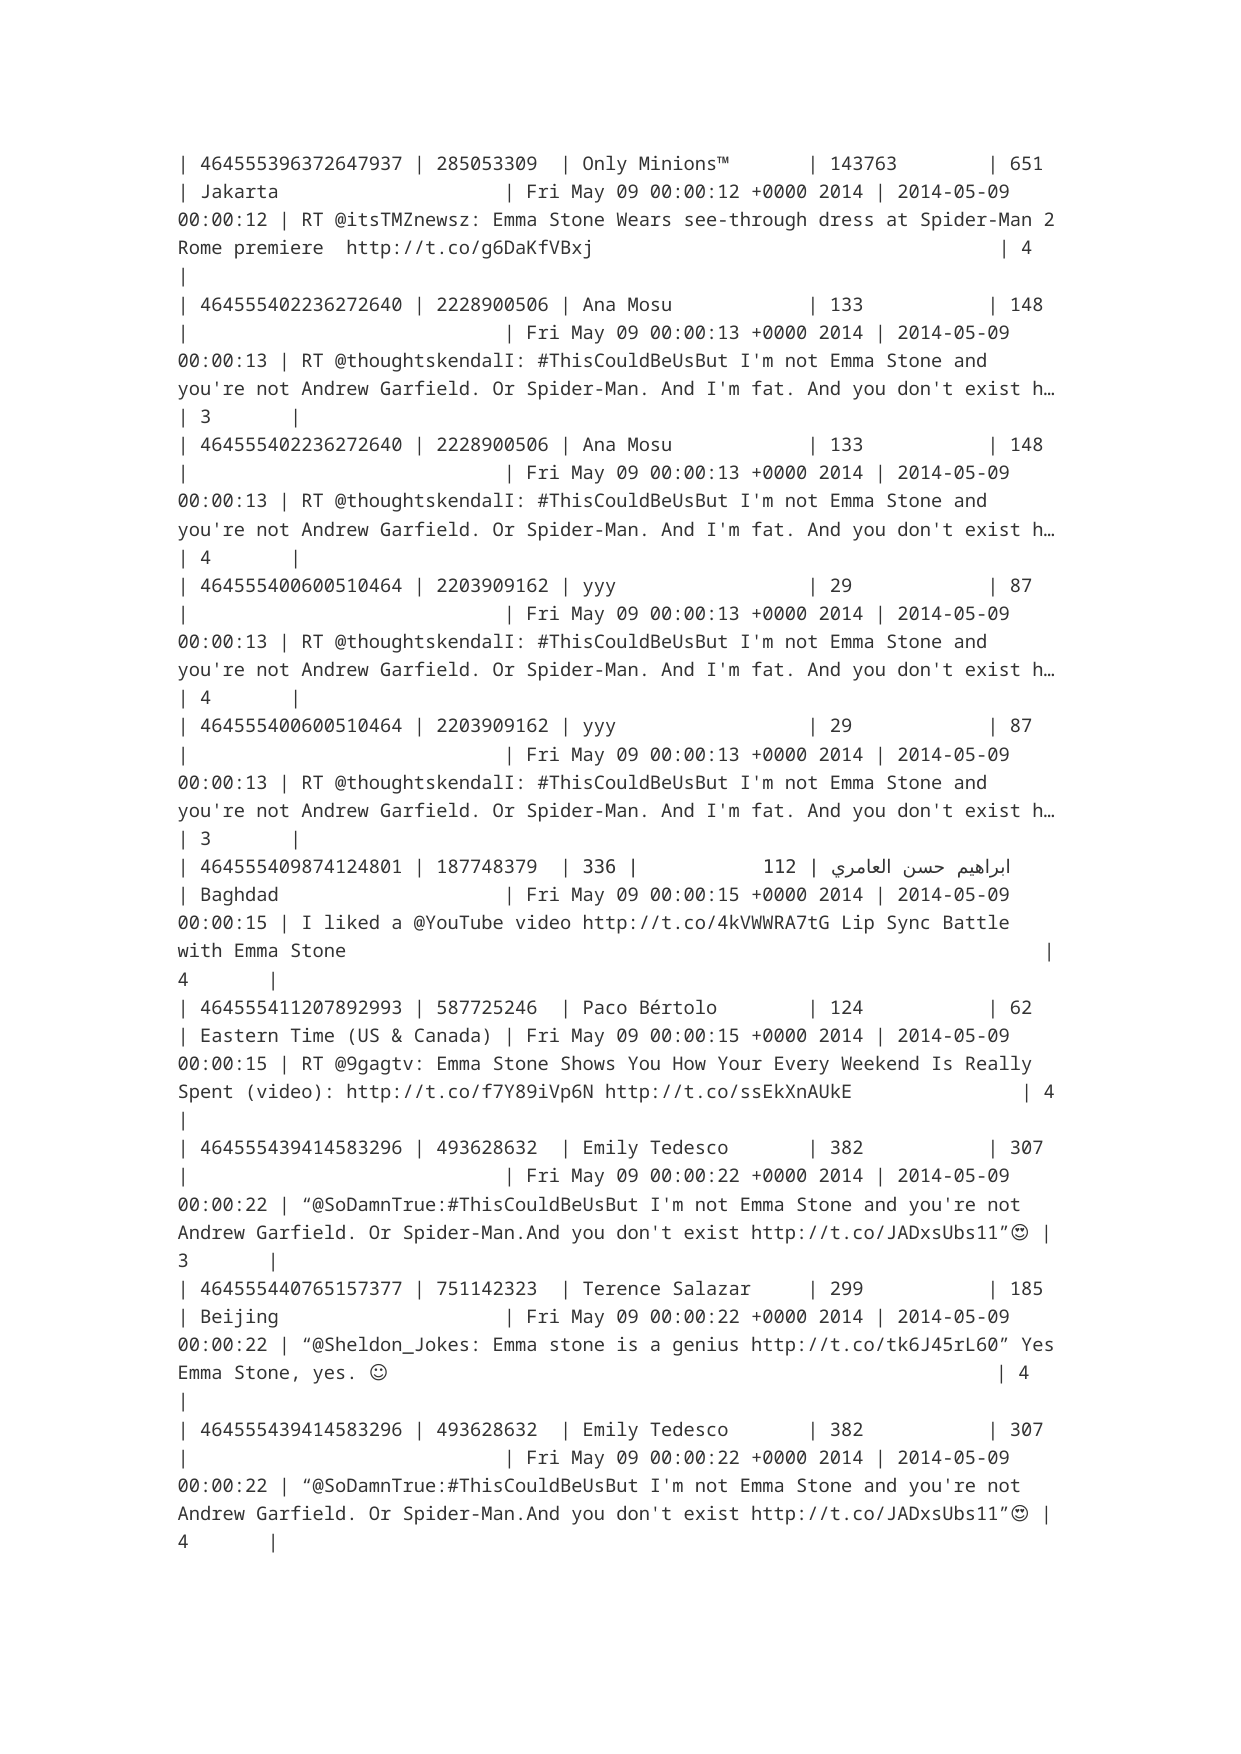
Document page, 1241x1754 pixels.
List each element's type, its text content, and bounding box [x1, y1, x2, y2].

text | 464555400600510464 | 2203909162 | yyy | 29 | 87 | | Fri May 09 00:00:13 +0000 2014 | 2014-05-09 00:00:13 | RT @thoughtskendalI: #ThisCouldBeUsBut I'm not Emma Stone and you're not Andrew Garfield. Or Spider-Man. And I'm fat. And you don't exist h… | 3 | [177, 710, 1063, 851]
text | 464555402236272640 | 2228900506 | Ana Mosu | 133 | 148 | | Fri May 09 00:00:13 +0000 2014 | 2014-05-09 00:00:13 | RT @thoughtskendalI: #ThisCouldBeUsBut I'm not Emma Stone and you're not Andrew Garfield. Or Spider-Man. And I'm fat. And you don't exist h… | 3 | [177, 288, 1063, 429]
text | 464555409874124801 | 187748379 | ابراهيم حسن العامري | 112 | 336 | Baghdad | Fri May 09 00:00:15 +0000 2014 | 2014-05-09 00:00:15 | I liked a @YouTube video http://t.co/4kVWWRA7tG Lip Sync Battle with Emma Stone | 4 | [177, 851, 1063, 991]
text | 464555411207892993 | 587725246 | Paco Bértolo | 124 | 62 | Eastern Time (US & Canada) | Fri May 09 00:00:15 +0000 2014 | 2014-05-09 00:00:15 | RT @9gagtv: Emma Stone Shows You How Your Every Weekend Is Really Spent (video): http://t.co/f7Y89iVp6N http://t.co/ssEkXnAUkE | 4 | [177, 991, 1063, 1132]
text | 464555440765157377 | 751142323 | Terence Salazar | 299 | 185 | Beijing | Fri May 09 00:00:22 +0000 2014 | 2014-05-09 00:00:22 | “@Sheldon_Jokes: Emma stone is a genius http://t.co/tk6J45rL60” Yes Emma Stone, yes. ☺️ | 4 | [177, 1273, 1063, 1413]
text | 464555400600510464 | 2203909162 | yyy | 29 | 87 | | Fri May 09 00:00:13 +0000 2014 | 2014-05-09 00:00:13 | RT @thoughtskendalI: #ThisCouldBeUsBut I'm not Emma Stone and you're not Andrew Garfield. Or Spider-Man. And I'm fat. And you don't exist h… | 4 | [177, 569, 1063, 710]
text | 464555439414583296 | 493628632 | Emily Tedesco | 382 | 307 | | Fri May 09 00:00:22 +0000 2014 | 2014-05-09 00:00:22 | “@SoDamnTrue:#ThisCouldBeUsBut I'm not Emma Stone and you're not Andrew Garfield. Or Spider-Man.And you don't exist http://t.co/JADxsUbs11”😍 | 4 | [177, 1413, 1063, 1554]
text | 464555402236272640 | 2228900506 | Ana Mosu | 133 | 148 | | Fri May 09 00:00:13 +0000 2014 | 2014-05-09 00:00:13 | RT @thoughtskendalI: #ThisCouldBeUsBut I'm not Emma Stone and you're not Andrew Garfield. Or Spider-Man. And I'm fat. And you don't exist h… | 4 | [177, 429, 1063, 569]
text | 464555396372647937 | 285053309 | Only Minions™ | 143763 | 651 | Jakarta | Fri May 09 00:00:12 +0000 2014 | 2014-05-09 00:00:12 | RT @itsTMZnewsz: Emma Stone Wears see-through dress at Spider-Man 2 Rome premiere http://t.co/g6DaKfVBxj | 4 | [177, 148, 1063, 288]
text | 464555439414583296 | 493628632 | Emily Tedesco | 382 | 307 | | Fri May 09 00:00:22 +0000 2014 | 2014-05-09 00:00:22 | “@SoDamnTrue:#ThisCouldBeUsBut I'm not Emma Stone and you're not Andrew Garfield. Or Spider-Man.And you don't exist http://t.co/JADxsUbs11”😍 | 3 | [177, 1132, 1063, 1273]
